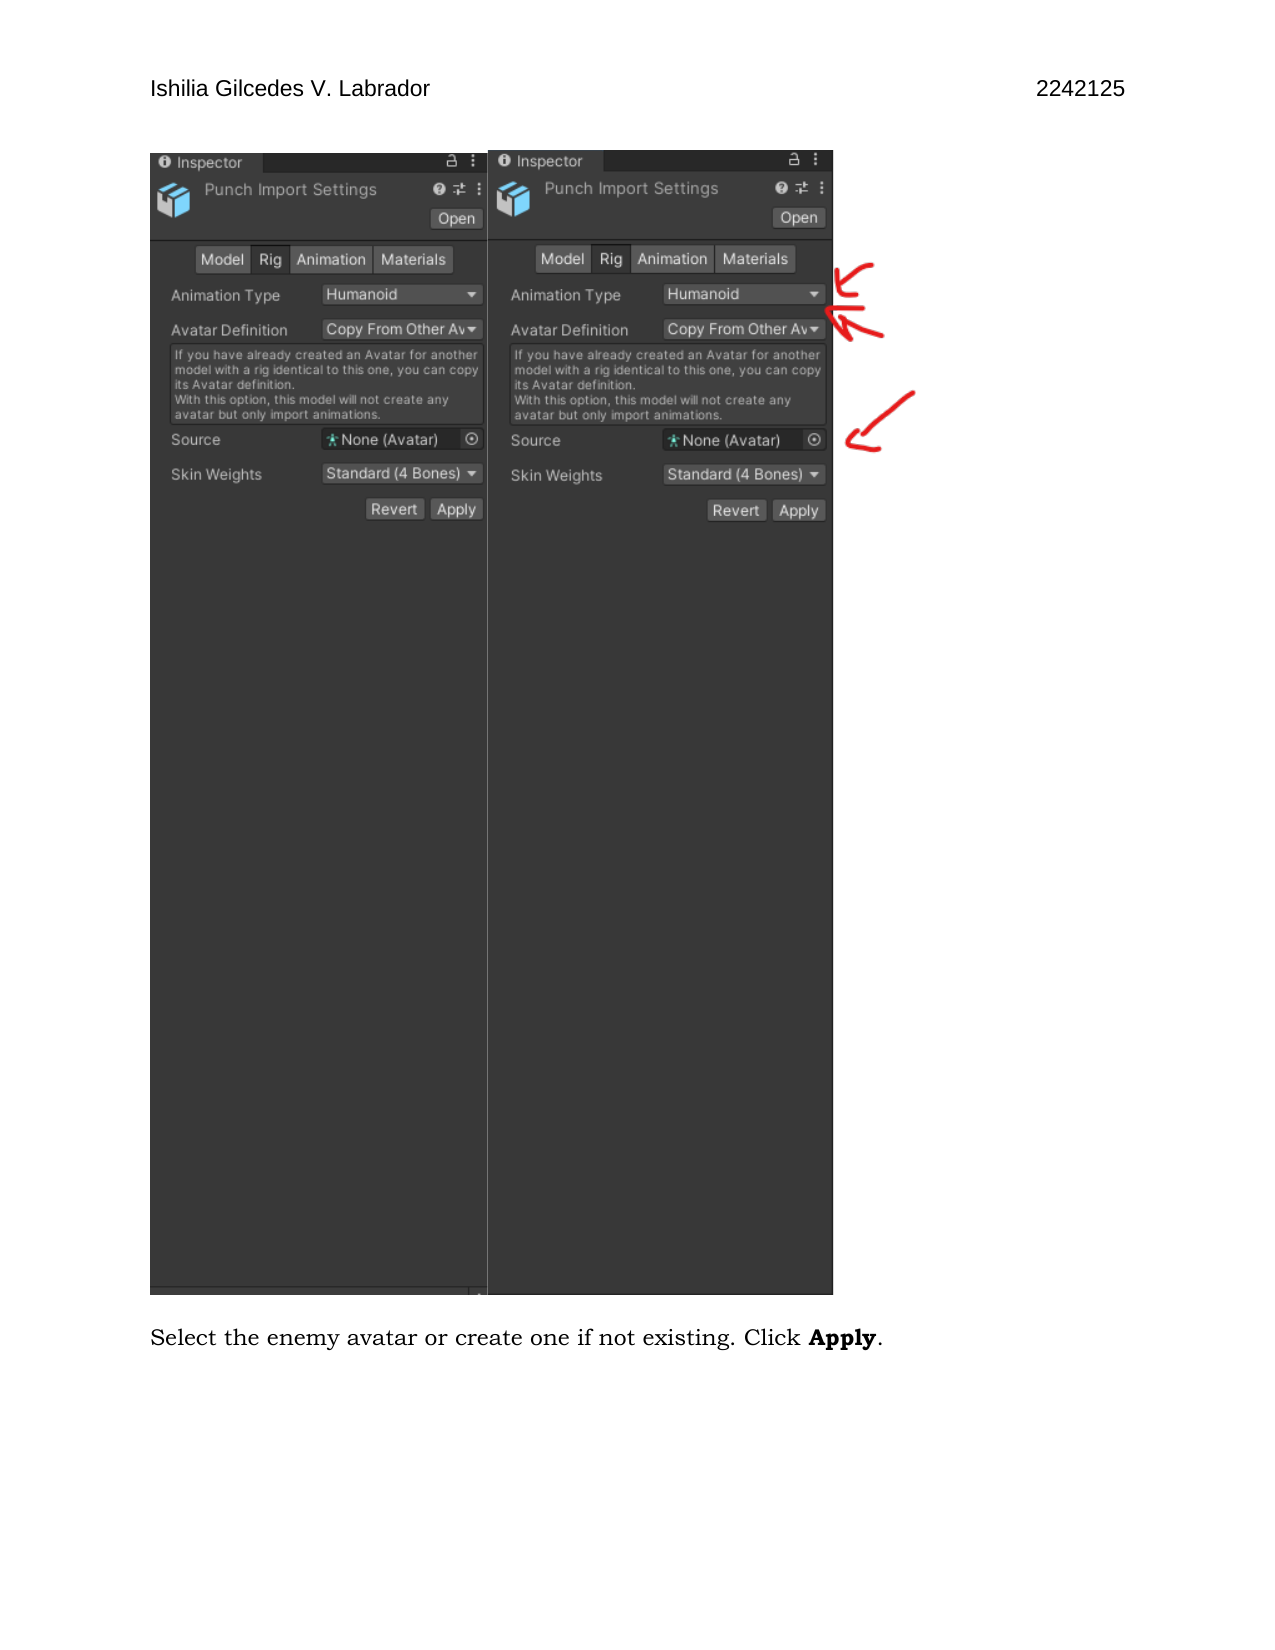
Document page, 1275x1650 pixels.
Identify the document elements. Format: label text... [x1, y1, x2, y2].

text Select the enemy avatar or create one if not existing. Click Apply. [150, 1323, 1125, 1350]
picture [150, 150, 916, 1295]
